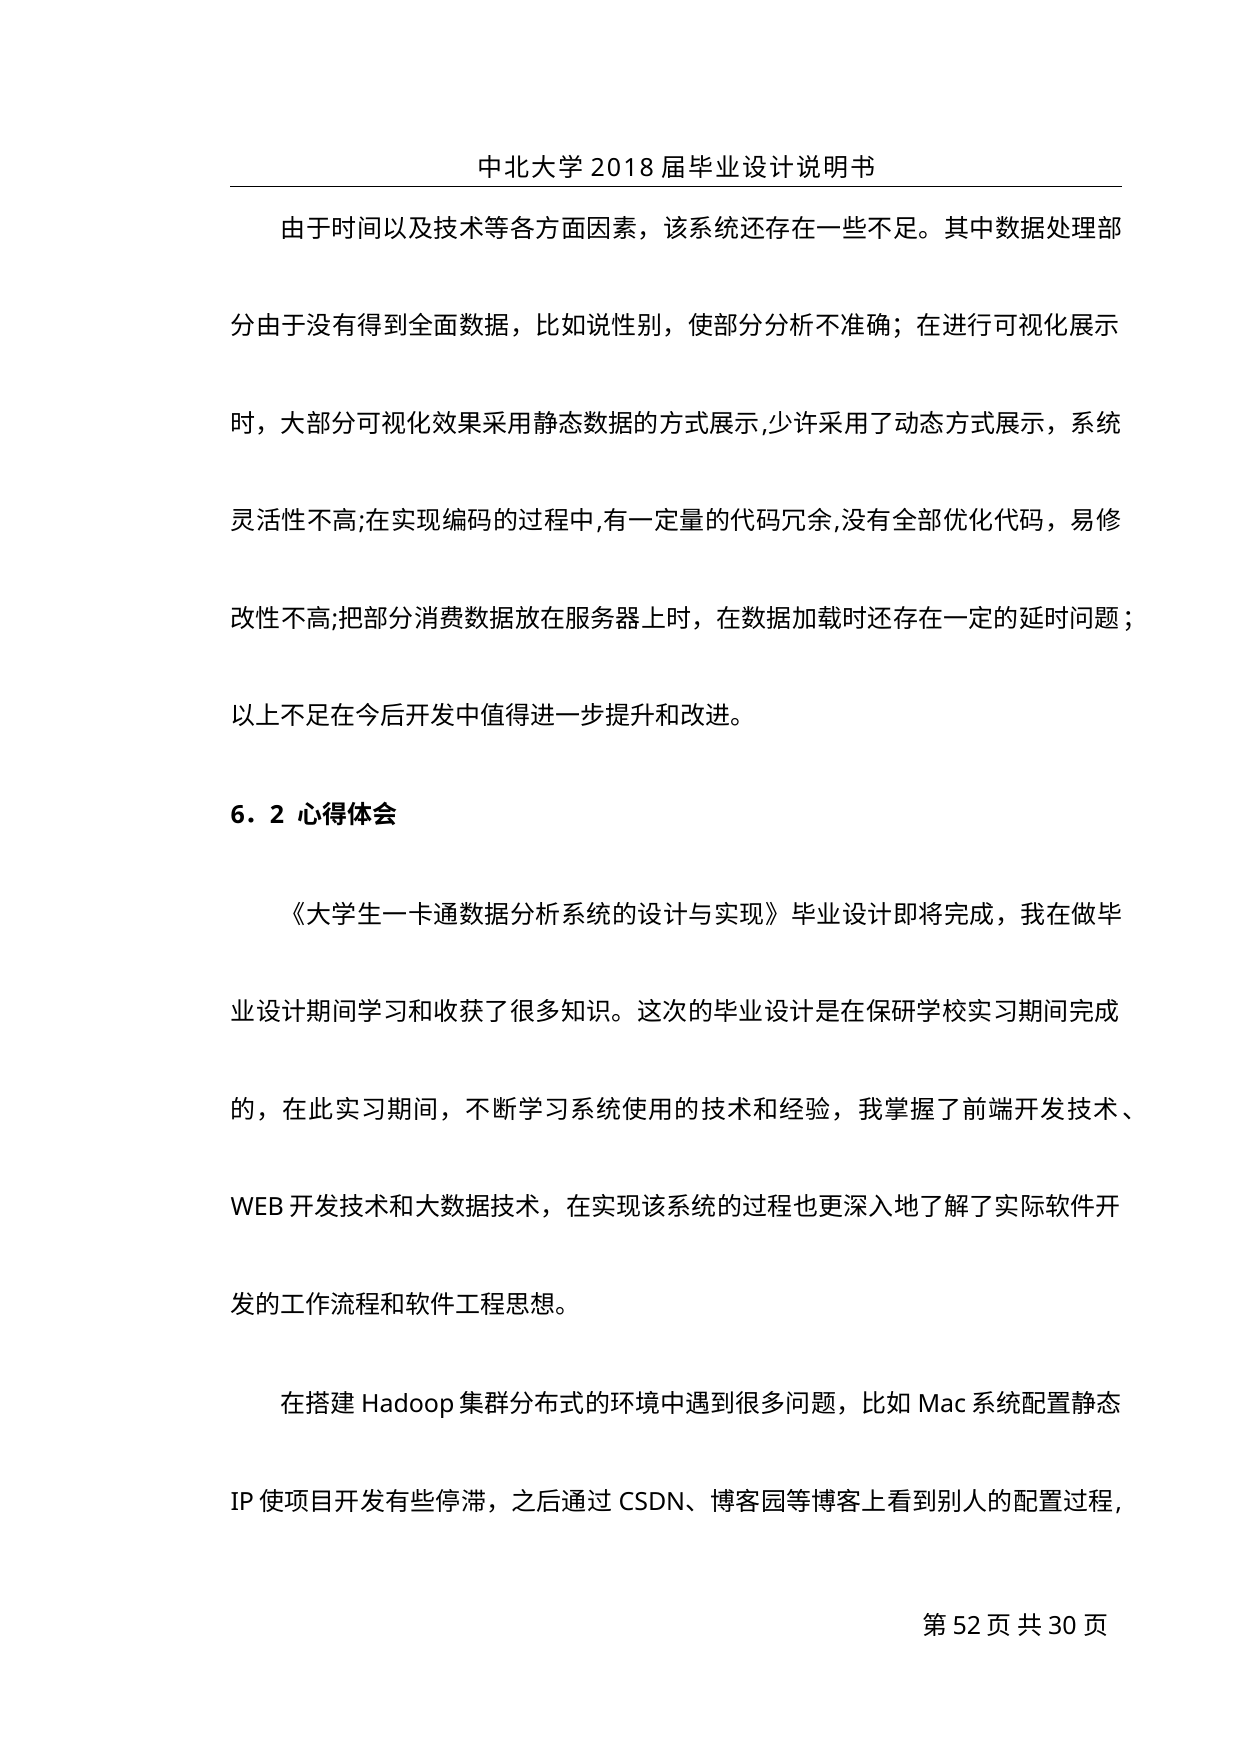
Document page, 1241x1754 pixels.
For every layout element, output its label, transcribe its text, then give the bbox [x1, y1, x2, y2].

text 《大学生一卡通数据分析系统的设计与实现》毕业设计即将完成，我在做毕业设计期间学习和收获了很多知识。这次的毕业设计是在保研学校实习期间完成的，在此实习期间，不断学习系统使用的技术和经验，我掌握了前端开发技术、WEB开发技术和大数据技术，在实现该系统的过程也更深入地了解了实际软件开发的工作流程和软件工程思想。 [230, 880, 1122, 1335]
text 6．2 心得体会 [230, 781, 1122, 846]
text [230, 1369, 1122, 1532]
text 由于时间以及技术等各方面因素，该系统还存在一些不足。其中数据处理部分由于没有得到全面数据，比如说性别，使部分分析不准确；在进行可视化展示时，大部分可视化效果采用静态数据的方式展示,少许采用了动态方式展示，系统灵活性不高;在实现编码的过程中,有一定量的代码冗余,没有全部优化代码，易修改性不高;把部分消费数据放在服务器上时，在数据加载时还存在一定的延时问题；以上不足在今后开发中值得进一步提升和改进。 [230, 194, 1122, 746]
